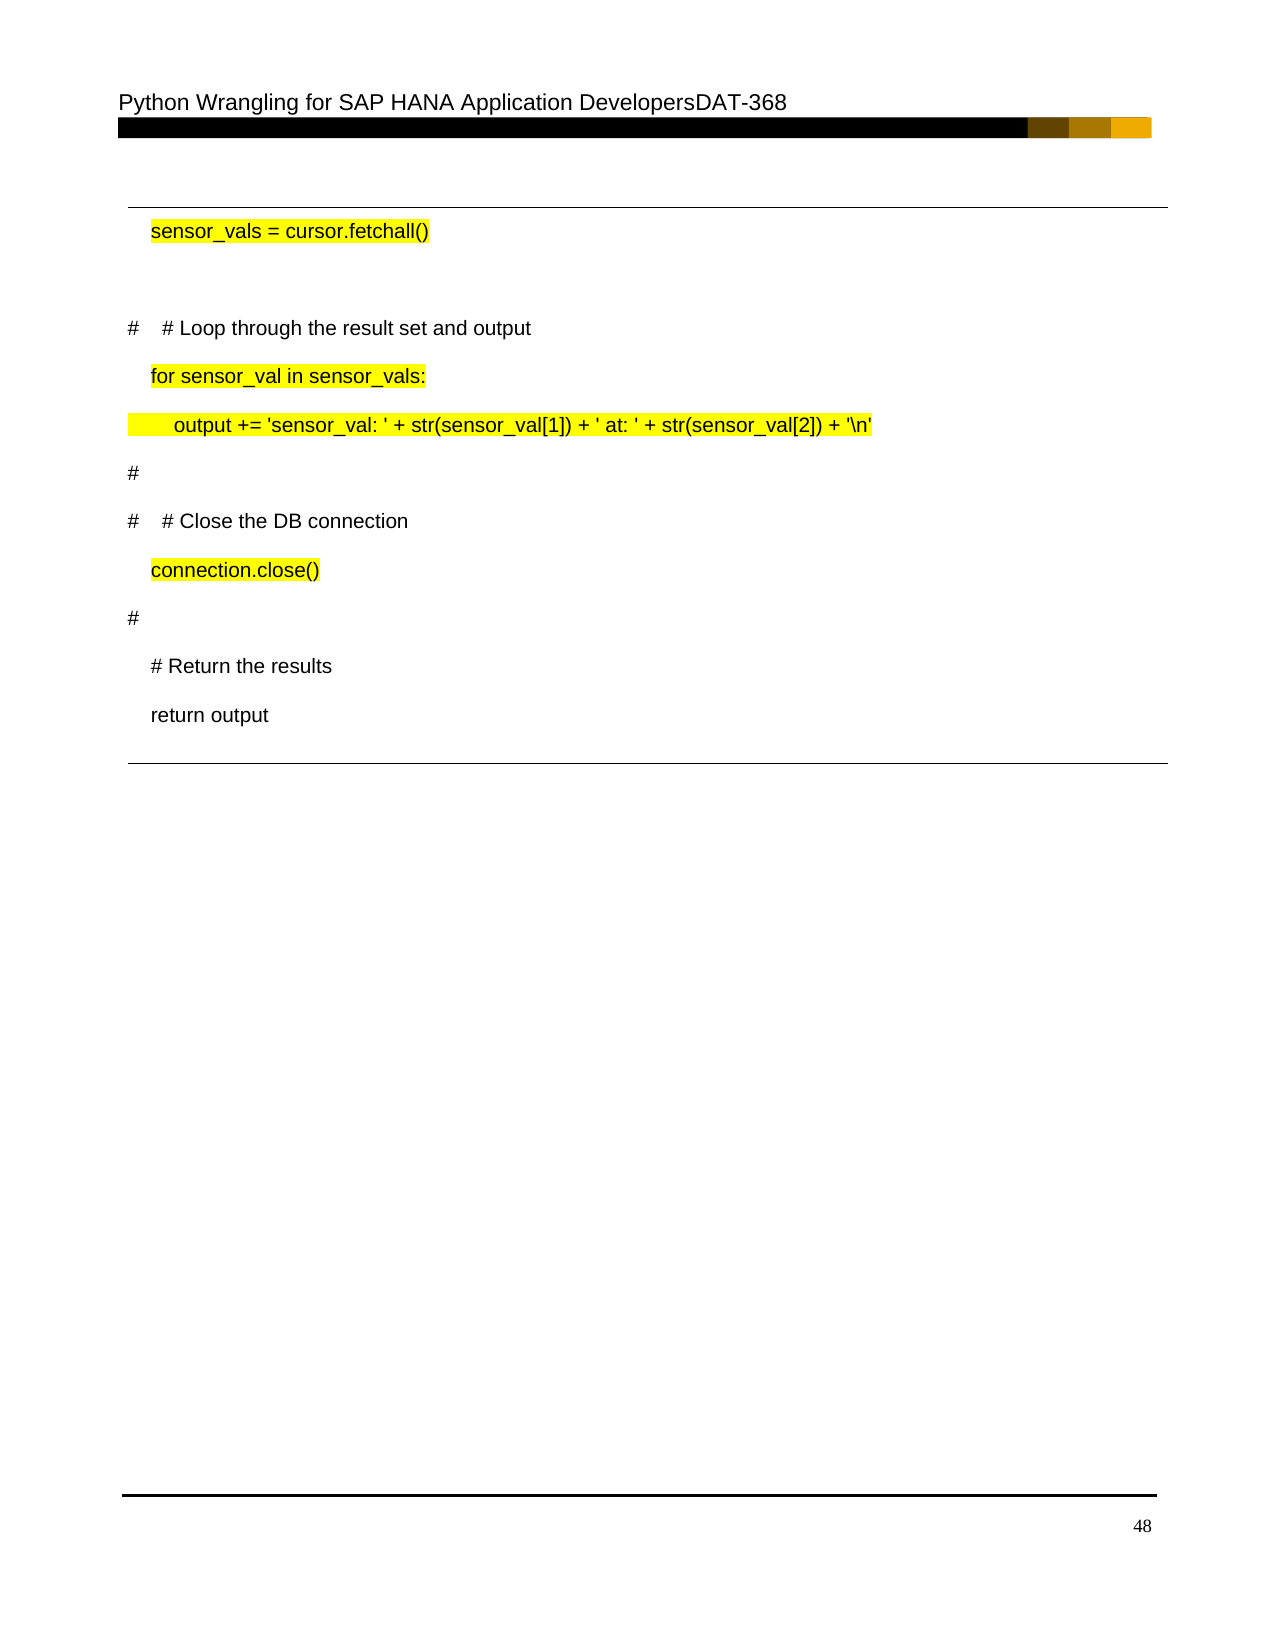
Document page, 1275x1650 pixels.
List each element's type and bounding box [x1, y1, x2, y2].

table_cell [128, 208, 1168, 763]
